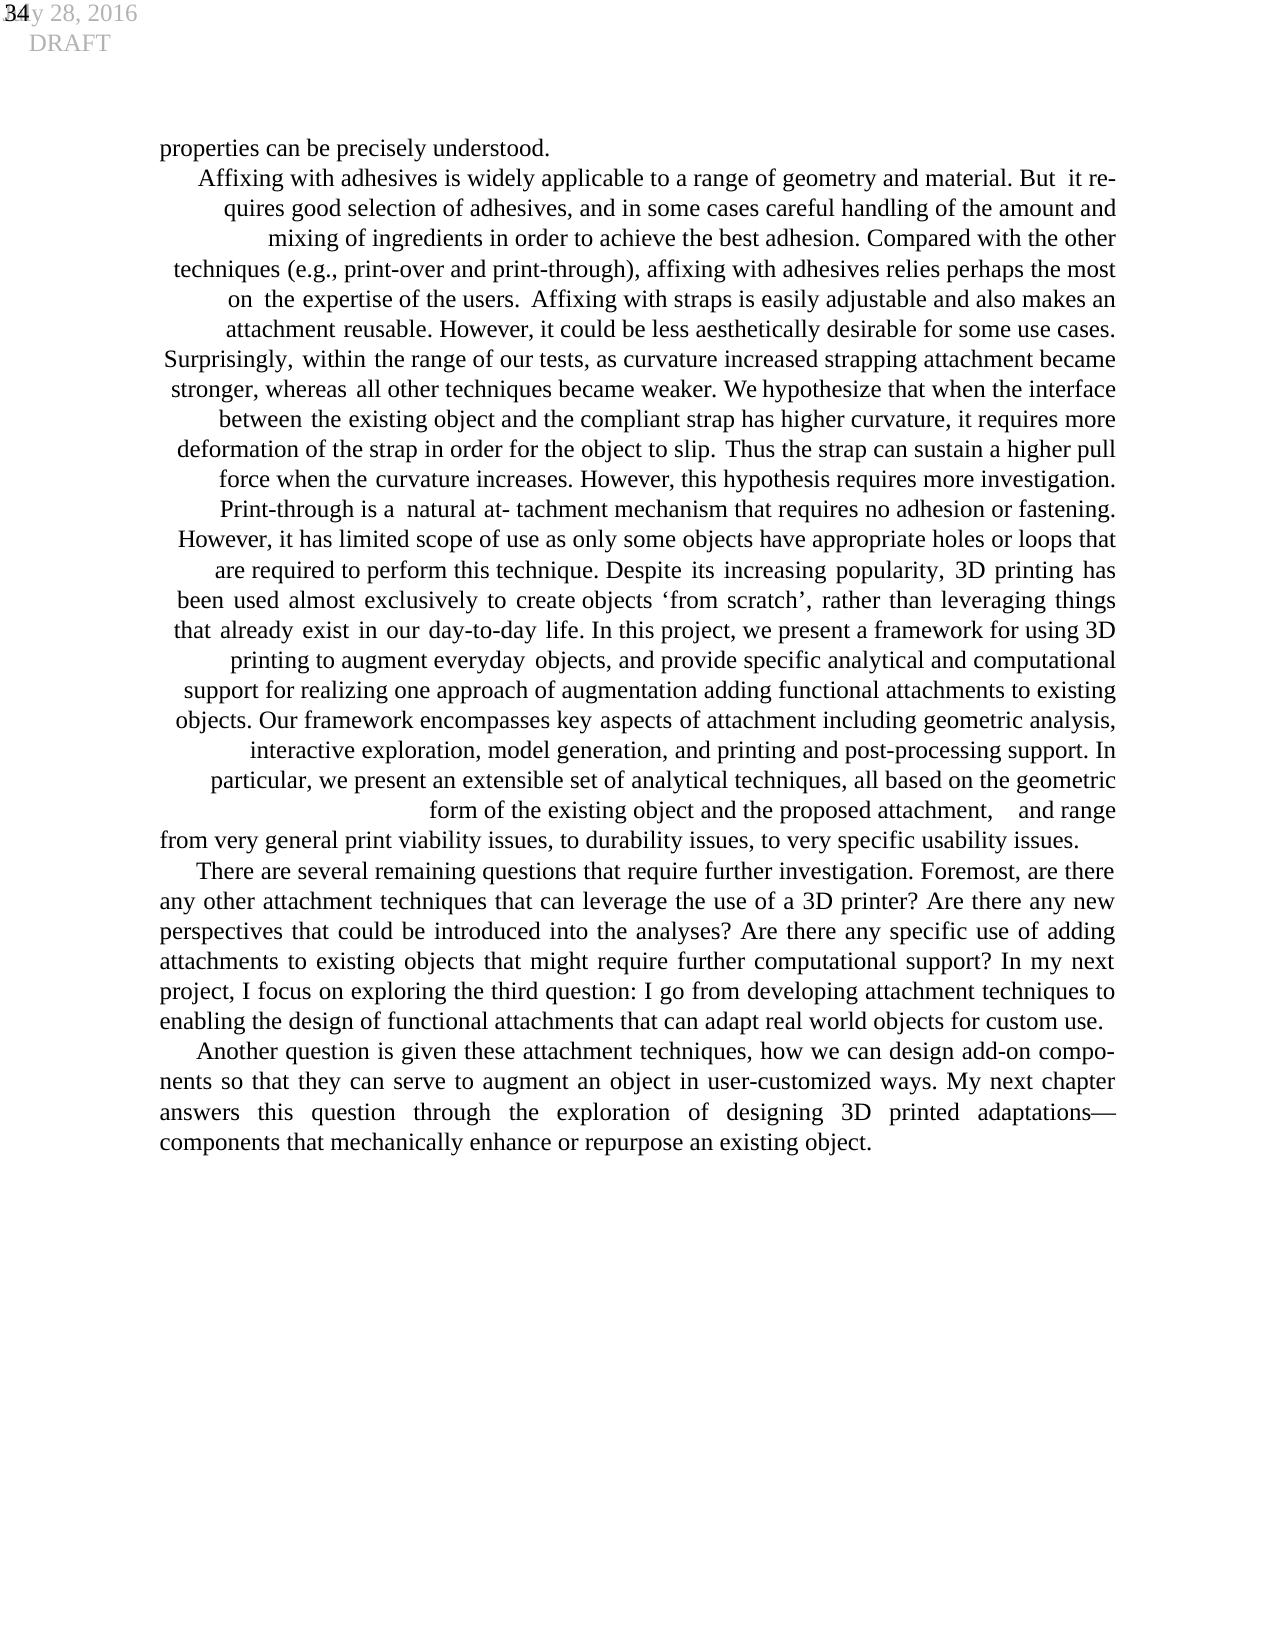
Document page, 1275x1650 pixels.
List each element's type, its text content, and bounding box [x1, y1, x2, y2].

text properties can be precisely understood. [159, 133, 1127, 162]
text Affixing with adhesives is widely applicable to a range of geometry and material. But it re- quires good selection of adhesives, and in some cases careful handling of the amount and mixing of ingredients in order to achieve the best adhesion. Compared with the other techniques (e.g., print-over and print-through), affixing with adhesives relies perhaps the most on the expertise of the users. Affixing with straps is easily adjustable and also makes an attachment reusable. However, it could be less aesthetically desirable for some use cases. Surprisingly, within the range of our tests, as curvature increased strapping attachment became stronger, whereas all other techniques became weaker. We hypothesize that when the interface between the existing object and the compliant strap has higher curvature, it requires more deformation of the strap in order for the object to slip. Thus the strap can sustain a higher pull force when the curvature increases. However, this hypothesis requires more investigation. Print-through is a natural at- tachment mechanism that requires no adhesion or fastening. However, it has limited scope of use as only some objects have appropriate holes or loops that are required to perform this technique. Despite its increasing popularity, 3D printing has been used almost exclusively to create objects ‘from scratch’, rather than leveraging things that already exist in our day-to-day life. In this project, we present a framework for using 3D printing to augment everyday objects, and provide specific analytical and computational support for realizing one approach of augmentation adding functional attachments to existing objects. Our framework encompasses key aspects of attachment including geometric analysis, interactive exploration, model generation, and printing and post-processing support. In particular, we present an extensible set of analytical techniques, all based on the geometric form of the existing object and the proposed attachment, and range [159, 163, 1116, 824]
text There are several remaining questions that require further investigation. Foremost, are there any other attachment techniques that can leverage the use of a 3D printer? Are there any new perspectives that could be introduced into the analyses? Are there any specific use of adding attachments to existing objects that might require further computational support? In my next project, I focus on exploring the third question: I go from developing attachment techniques to enabling the design of functional attachments that can adapt real world objects for custom use. [159, 856, 1116, 1035]
text Another question is given these attachment techniques, how we can design add-on compo- nents so that they can serve to augment an object in user-customized ways. My next chapter answers this question through the exploration of designing 3D printed adaptations—components that mechanically enhance or repurpose an existing object. [159, 1036, 1116, 1155]
text from very general print viability issues, to durability issues, to very specific usability issues. [159, 826, 1127, 854]
